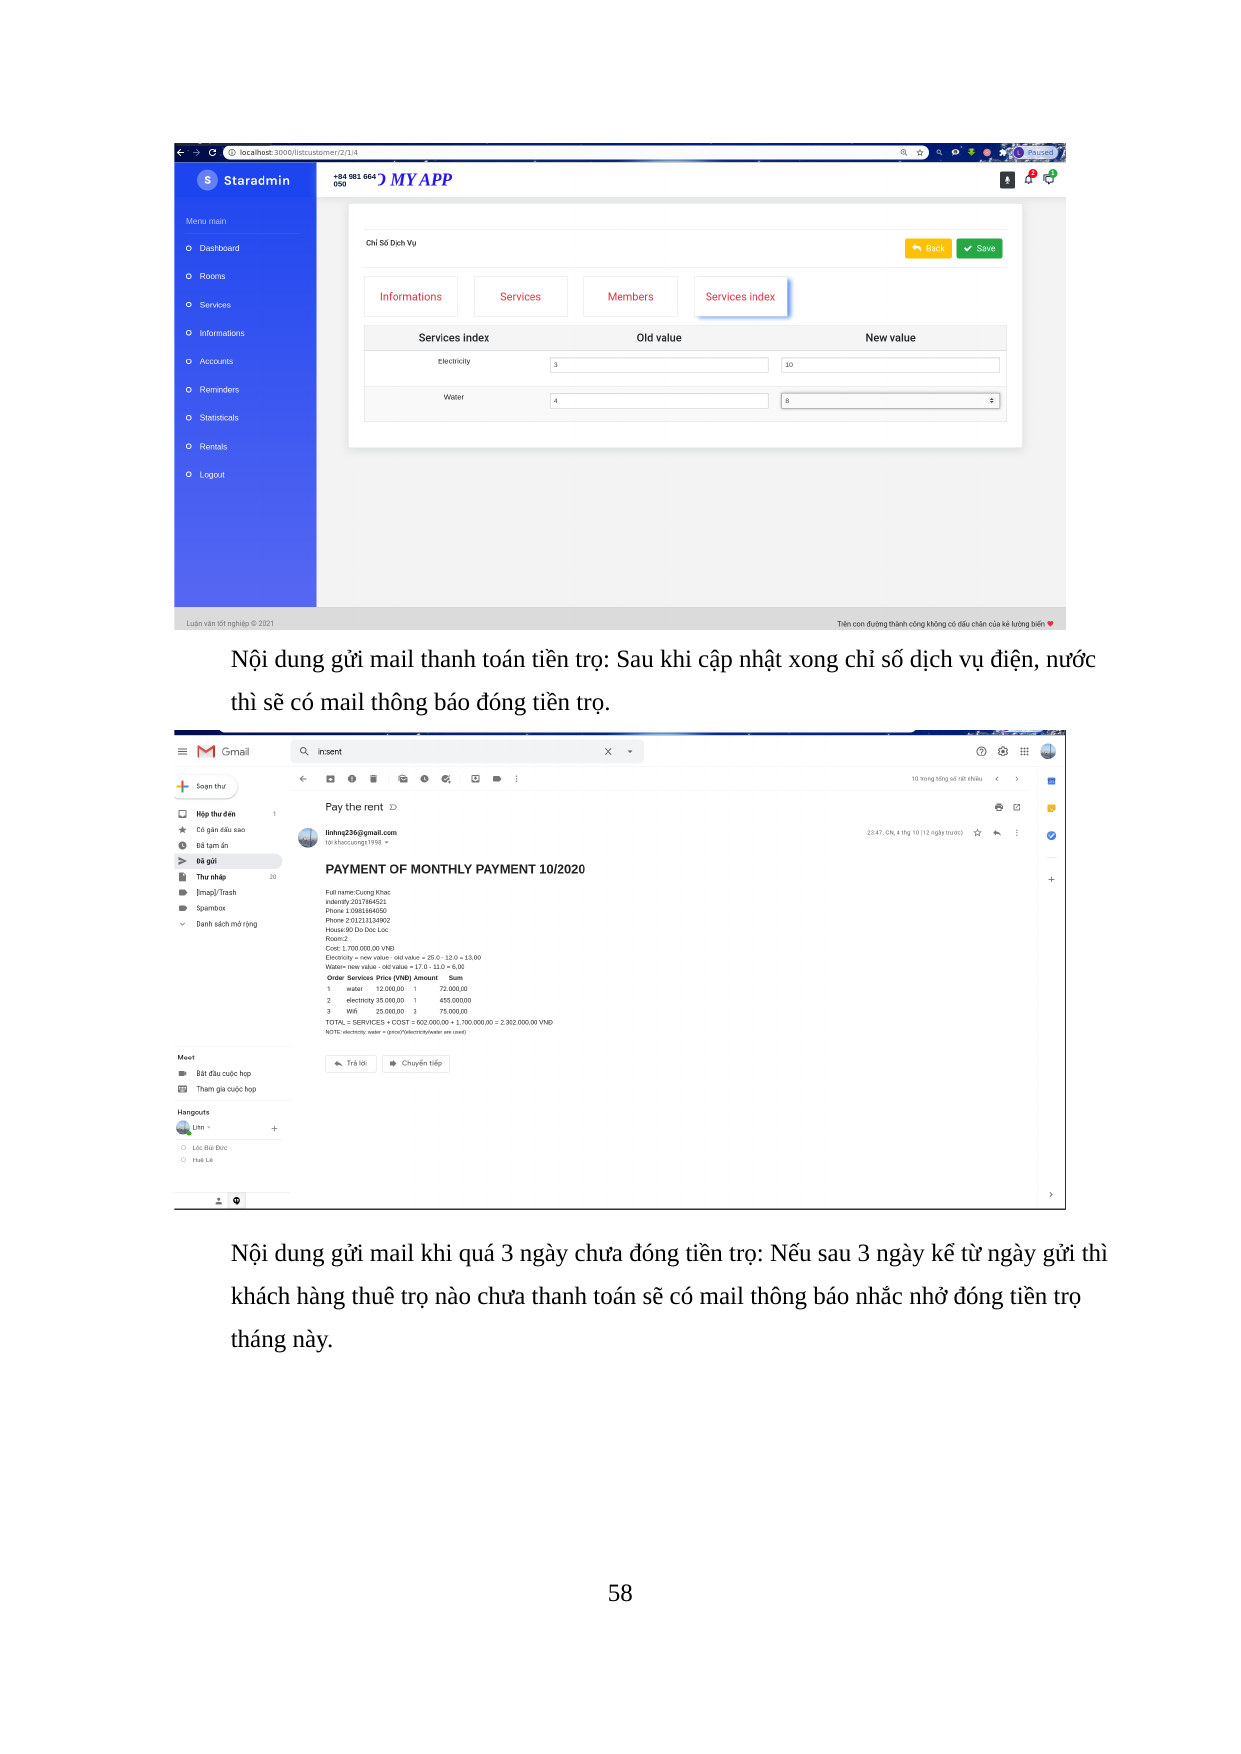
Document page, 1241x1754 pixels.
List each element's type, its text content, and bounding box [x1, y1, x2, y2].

picture [174, 730, 1066, 1210]
picture [174, 143, 1066, 630]
